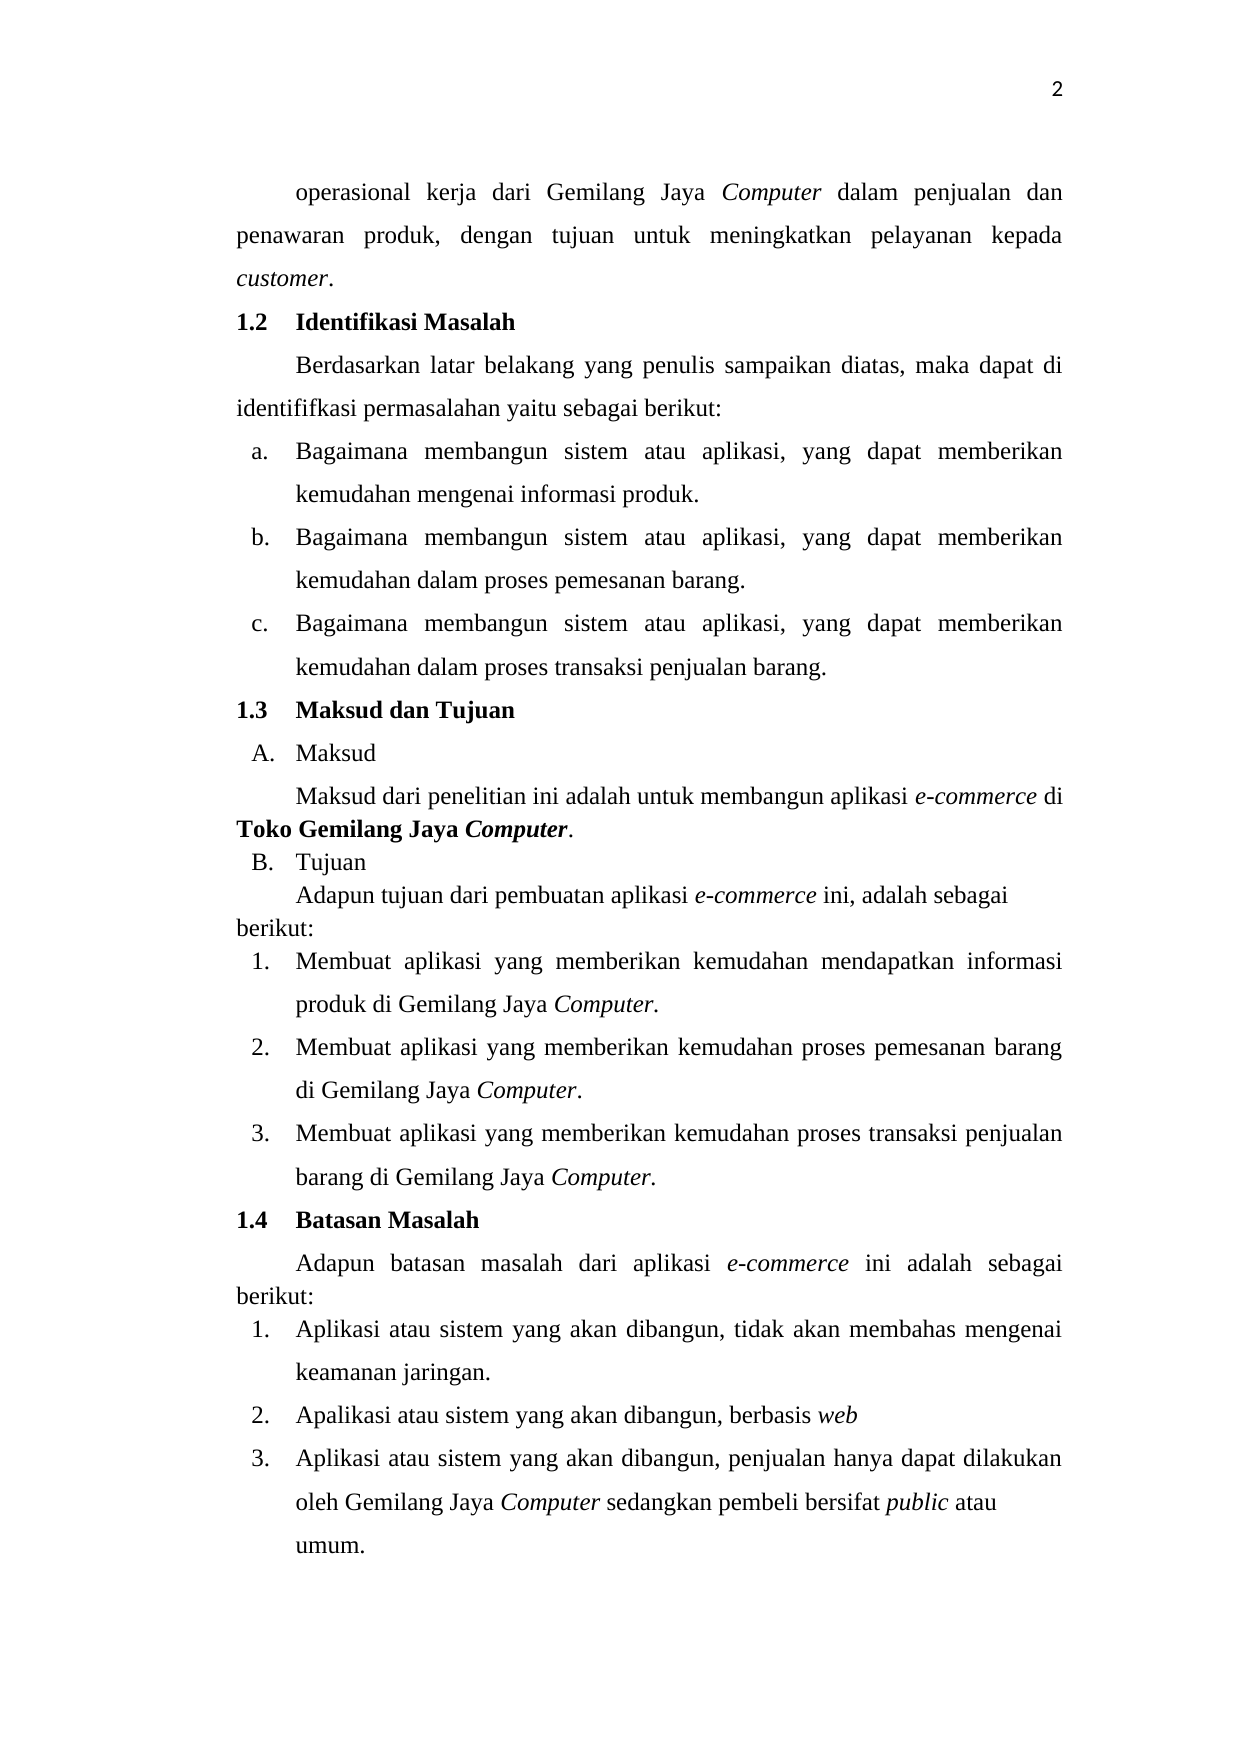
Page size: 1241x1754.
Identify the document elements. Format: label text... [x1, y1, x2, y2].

list Membuat aplikasi yang memberikan kemudahan proses transaksi penjualan barang di Gemilang Jaya Computer. [251, 1118, 1063, 1190]
list umum. [295, 1530, 1063, 1558]
subtitle Identifikasi Masalah [236, 307, 1063, 335]
list Adapun tujuan dari pembuatan aplikasi e-commerce ini, adalah sebagai berikut: [236, 880, 1063, 942]
list Membuat aplikasi yang memberikan kemudahan proses pemesanan barang di Gemilang Jaya Computer. [251, 1032, 1063, 1104]
list Membuat aplikasi yang memberikan kemudahan mendapatkan informasi produk di Gemilang Jaya Computer. [251, 946, 1063, 1018]
subtitle Maksud dan Tujuan [236, 695, 1063, 723]
list Aplikasi atau sistem yang akan dibangun, tidak akan membahas mengenai keamanan jaringan. [251, 1314, 1063, 1386]
list Bagaimana membangun sistem atau aplikasi, yang dapat memberikan kemudahan dalam proses transaksi penjualan barang. [251, 608, 1063, 680]
text Berdasarkan latar belakang yang penulis sampaikan diatas, maka dapat di identififkasi permasalahan yaitu sebagai berikut: [236, 350, 1063, 422]
list Maksud [251, 738, 1063, 767]
subtitle Batasan Masalah [236, 1205, 1063, 1233]
list Adapun batasan masalah dari aplikasi e-commerce ini adalah sebagai berikut: [236, 1248, 1063, 1310]
list Bagaimana membangun sistem atau aplikasi, yang dapat memberikan kemudahan mengenai informasi produk. [251, 436, 1063, 508]
list Bagaimana membangun sistem atau aplikasi, yang dapat memberikan kemudahan dalam proses pemesanan barang. [251, 522, 1063, 594]
text operasional kerja dari Gemilang Jaya Computer dalam penjualan dan penawaran produk, dengan tujuan untuk meningkatkan pelayanan kepada customer. [236, 177, 1063, 292]
list Apalikasi atau sistem yang akan dibangun, berbasis web [251, 1400, 1063, 1429]
list Maksud dari penelitian ini adalah untuk membangun aplikasi e-commerce di Toko Gemilang Jaya Computer. [236, 781, 1063, 843]
list Tujuan [251, 847, 1063, 876]
list Aplikasi atau sistem yang akan dibangun, penjualan hanya dapat dilakukan oleh Gemilang Jaya Computer sedangkan pembeli bersifat public atau [251, 1443, 1063, 1515]
